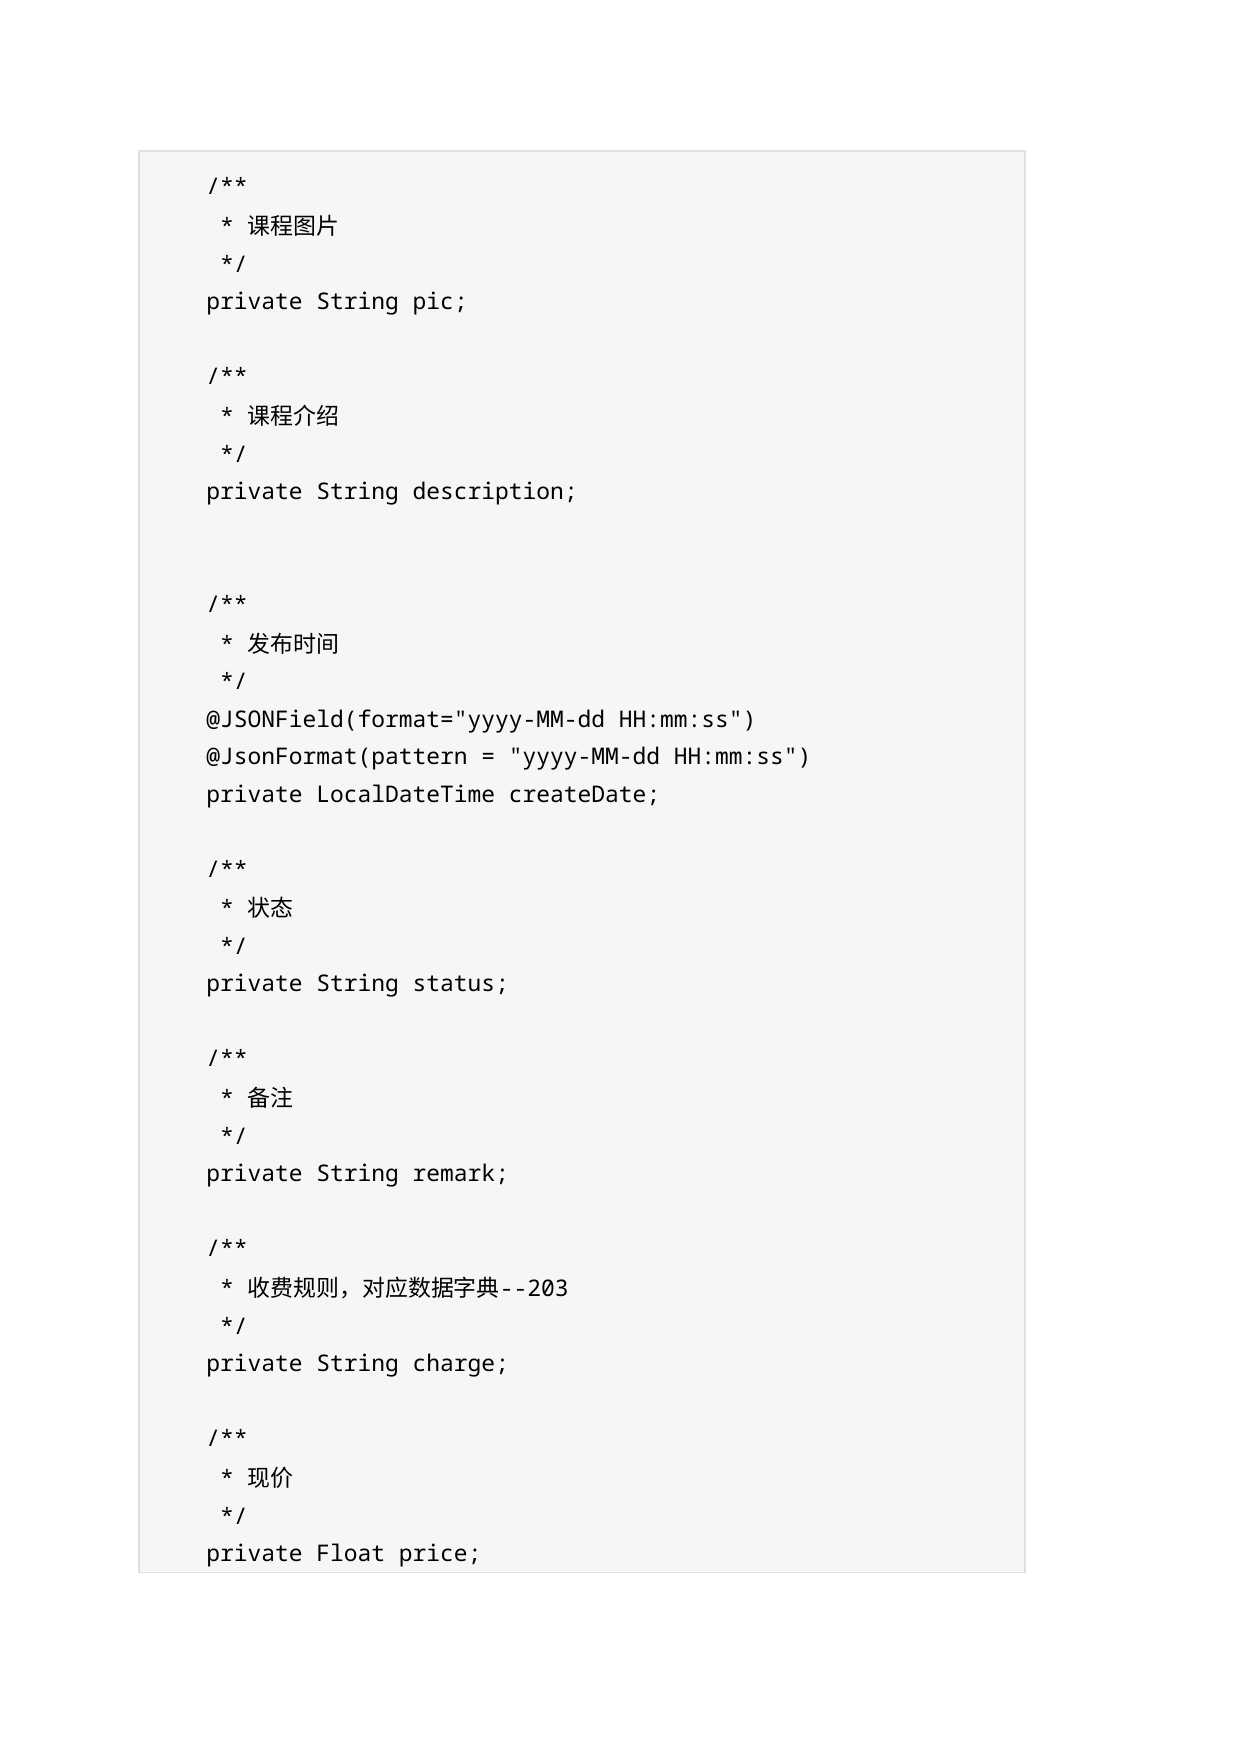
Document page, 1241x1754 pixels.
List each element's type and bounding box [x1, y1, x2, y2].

table_header [140, 152, 1024, 1571]
